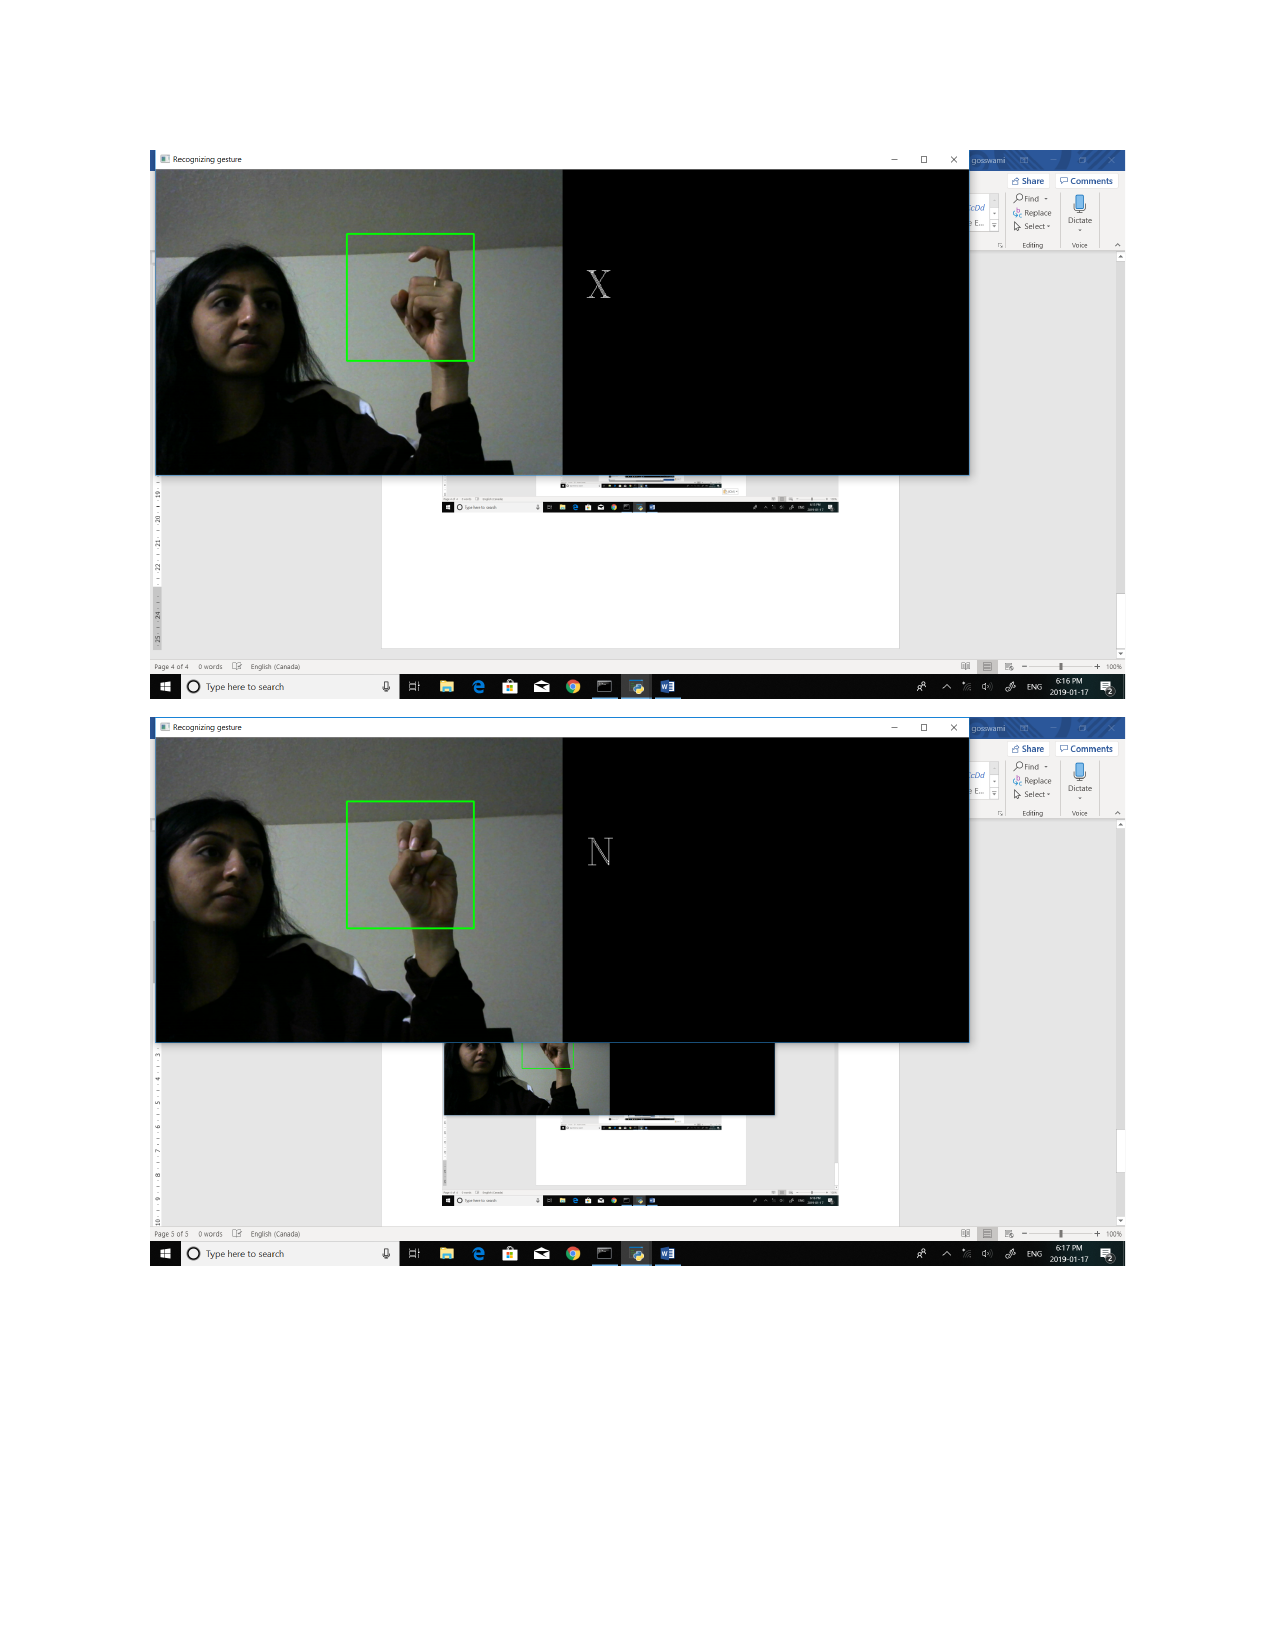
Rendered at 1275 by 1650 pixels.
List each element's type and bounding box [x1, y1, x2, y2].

picture [150, 150, 1125, 699]
picture [150, 717, 1125, 1266]
